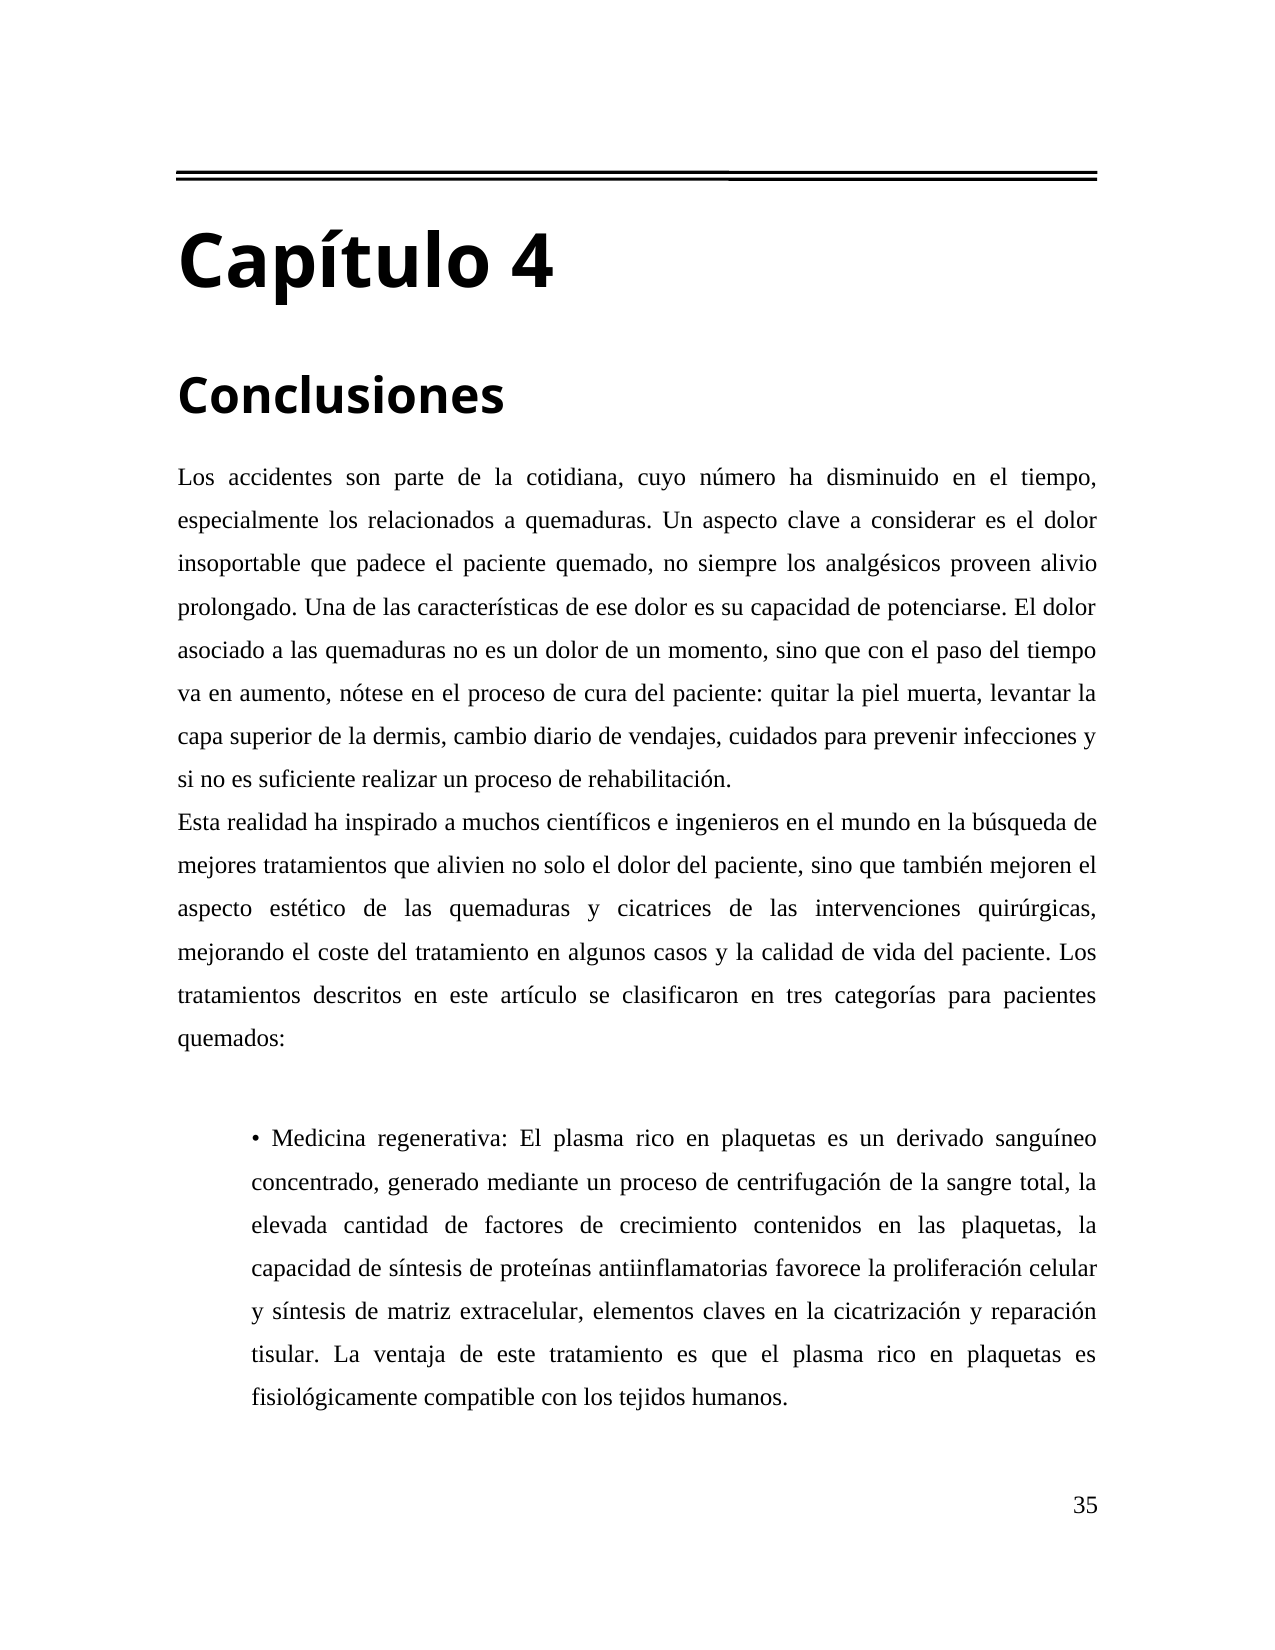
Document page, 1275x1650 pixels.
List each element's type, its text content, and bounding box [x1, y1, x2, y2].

text Esta realidad ha inspirado a muchos científicos e ingenieros en el mundo en la búsqueda de mejores tratamientos que alivien no solo el dolor del paciente, sino que también mejoren el aspecto estético de las quemaduras y cicatrices de las intervenciones quirúrgicas, mejorando el coste del tratamiento en algunos casos y la calidad de vida del paciente. Los tratamientos descritos en este artículo se clasificaron en tres categorías para pacientes quemados: [177, 807, 1098, 1052]
text • Medicina regenerativa: El plasma rico en plaquetas es un derivado sanguíneo concentrado, generado mediante un proceso de centrifugación de la sangre total, la elevada cantidad de factores de crecimiento contenidos en las plaquetas, la capacidad de síntesis de proteínas antiinflamatorias favorece la proliferación celular y síntesis de matriz extracelular, elementos claves en la cicatrización y reparación tisular. La ventaja de este tratamiento es que el plasma rico en plaquetas es fisiológicamente compatible con los tejidos humanos. [251, 1123, 1098, 1411]
text Los accidentes son parte de la cotidiana, cuyo número ha disminuido en el tiempo, especialmente los relacionados a quemaduras. Un aspecto clave a considerar es el dolor insoportable que padece el paciente quemado, no siempre los analgésicos proveen alivio prolongado. Una de las características de ese dolor es su capacidad de potenciarse. El dolor asociado a las quemaduras no es un dolor de un momento, sino que con el paso del tiempo va en aumento, nótese en el proceso de cura del paciente: quitar la piel muerta, levantar la capa superior de la dermis, cambio diario de vendajes, cuidados para prevenir infecciones y si no es suficiente realizar un proceso de rehabilitación. [177, 462, 1098, 793]
subtitle Capítulo 4 [177, 207, 1098, 309]
subtitle Conclusiones [177, 360, 1098, 428]
